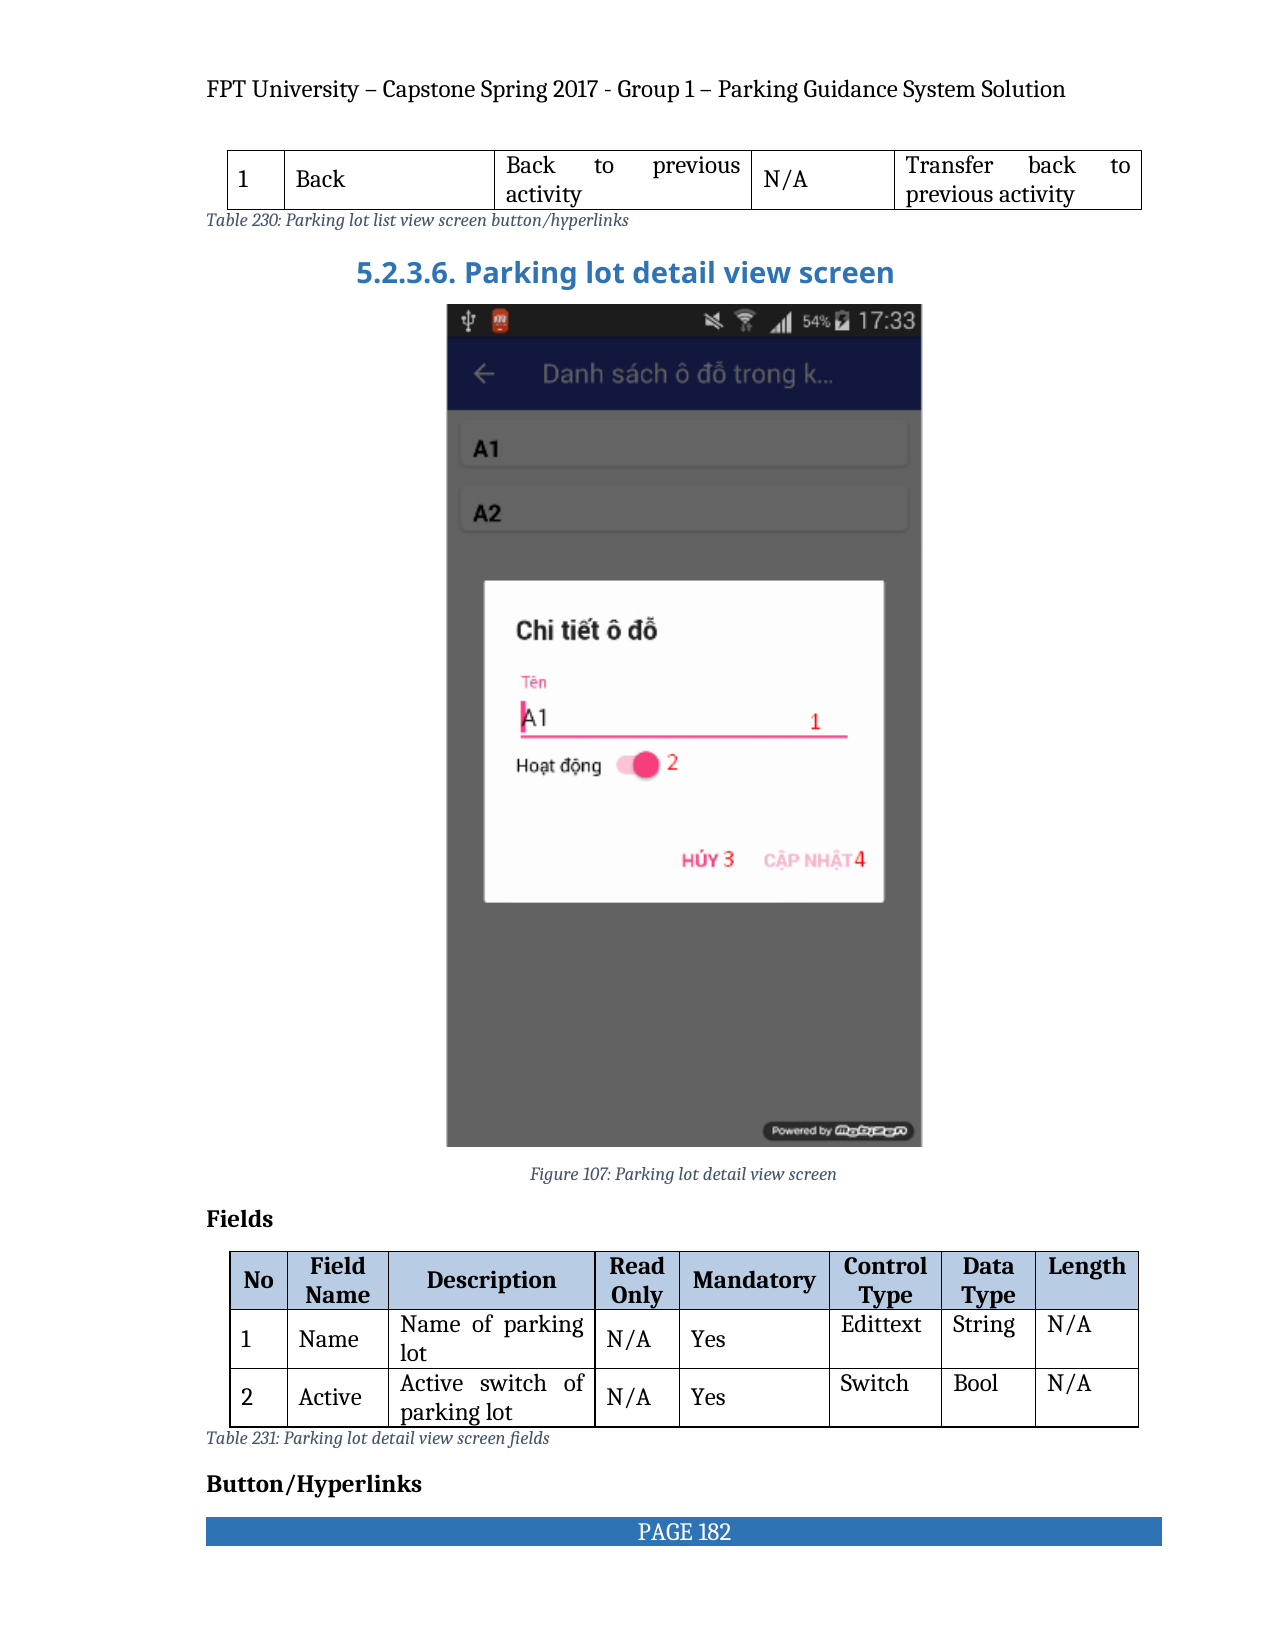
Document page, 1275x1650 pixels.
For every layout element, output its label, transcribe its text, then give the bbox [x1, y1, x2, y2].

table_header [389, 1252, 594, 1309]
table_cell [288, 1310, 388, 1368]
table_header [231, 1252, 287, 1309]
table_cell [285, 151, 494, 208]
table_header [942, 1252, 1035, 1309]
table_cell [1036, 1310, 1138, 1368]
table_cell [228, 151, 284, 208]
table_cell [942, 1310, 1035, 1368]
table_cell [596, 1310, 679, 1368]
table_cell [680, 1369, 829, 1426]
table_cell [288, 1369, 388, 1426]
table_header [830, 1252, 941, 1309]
picture [446, 304, 923, 1147]
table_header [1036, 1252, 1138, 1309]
text Table 230: Parking lot list view screen button/hyperlinks [206, 209, 1162, 231]
subtitle Parking lot detail view screen [206, 252, 1162, 292]
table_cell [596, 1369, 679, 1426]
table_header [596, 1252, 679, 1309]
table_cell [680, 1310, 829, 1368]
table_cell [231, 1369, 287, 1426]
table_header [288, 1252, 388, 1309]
text Figure 107: Parking lot detail view screen [206, 1163, 1162, 1184]
text Fields [206, 1205, 1162, 1234]
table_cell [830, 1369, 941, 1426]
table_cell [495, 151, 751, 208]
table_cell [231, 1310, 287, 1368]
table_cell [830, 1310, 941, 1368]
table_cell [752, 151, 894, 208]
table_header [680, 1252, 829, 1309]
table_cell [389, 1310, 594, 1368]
text Button/Hyperlinks [206, 1470, 1162, 1499]
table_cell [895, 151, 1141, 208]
text Table 231: Parking lot detail view screen fields [206, 1427, 1162, 1449]
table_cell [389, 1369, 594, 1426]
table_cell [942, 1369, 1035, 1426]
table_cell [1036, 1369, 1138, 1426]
